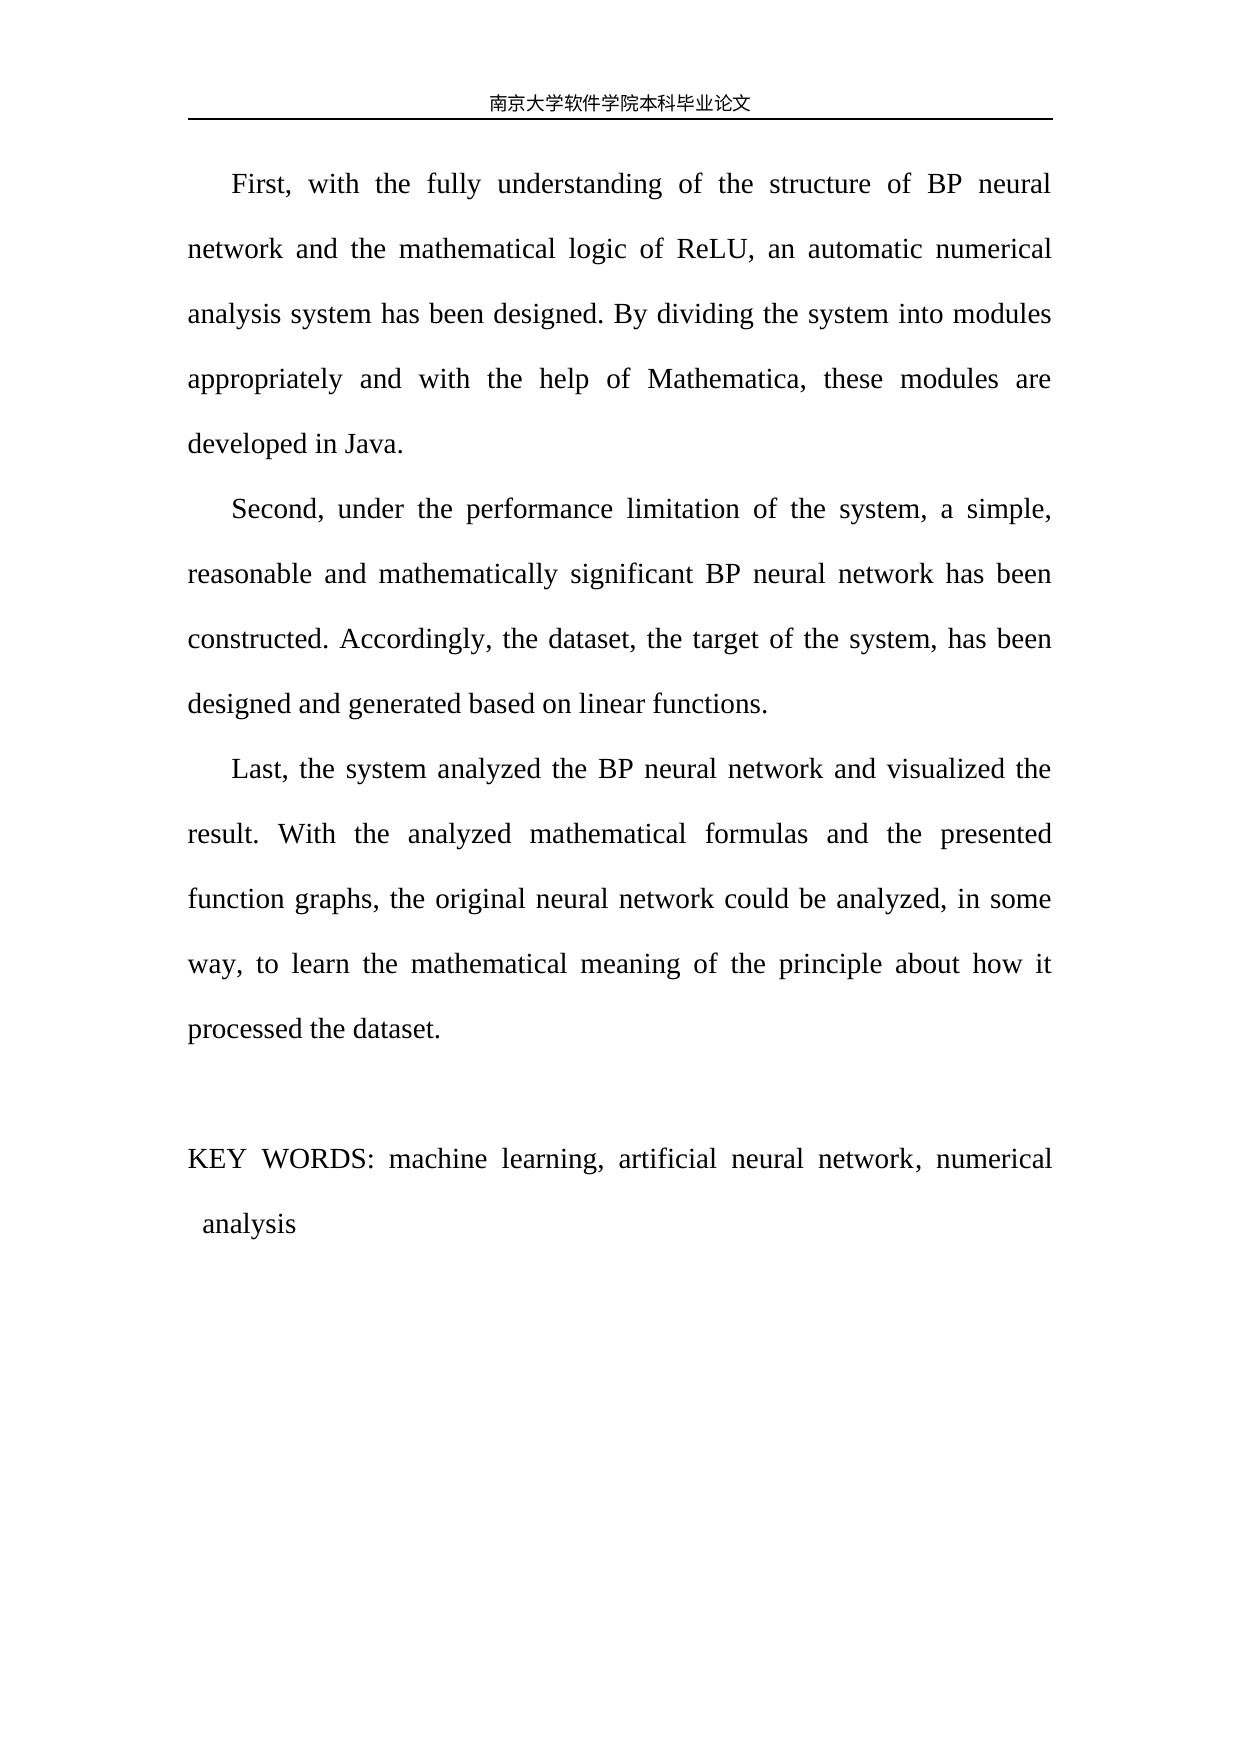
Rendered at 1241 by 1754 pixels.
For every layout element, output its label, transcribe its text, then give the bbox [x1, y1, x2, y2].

text First, with the fully understanding of the structure of BP neural network and the mathematical logic of ReLU, an automatic numerical analysis system has been designed. By dividing the system into modules appropriately and with the help of Mathematica, these modules are developed in Java. [187, 150, 1053, 475]
text Last, the system analyzed the BP neural network and visualized the result. With the analyzed mathematical formulas and the presented function graphs, the original neural network could be analyzed, in some way, to learn the mathematical meaning of the principle about how it processed the dataset. [187, 735, 1053, 1060]
text KEY WORDS: machine learning, artificial neural network, numerical analysis [187, 1125, 1053, 1255]
text Second, under the performance limitation of the system, a simple, reasonable and mathematically significant BP neural network has been constructed. Accordingly, the dataset, the target of the system, has been designed and generated based on linear functions. [187, 475, 1053, 735]
